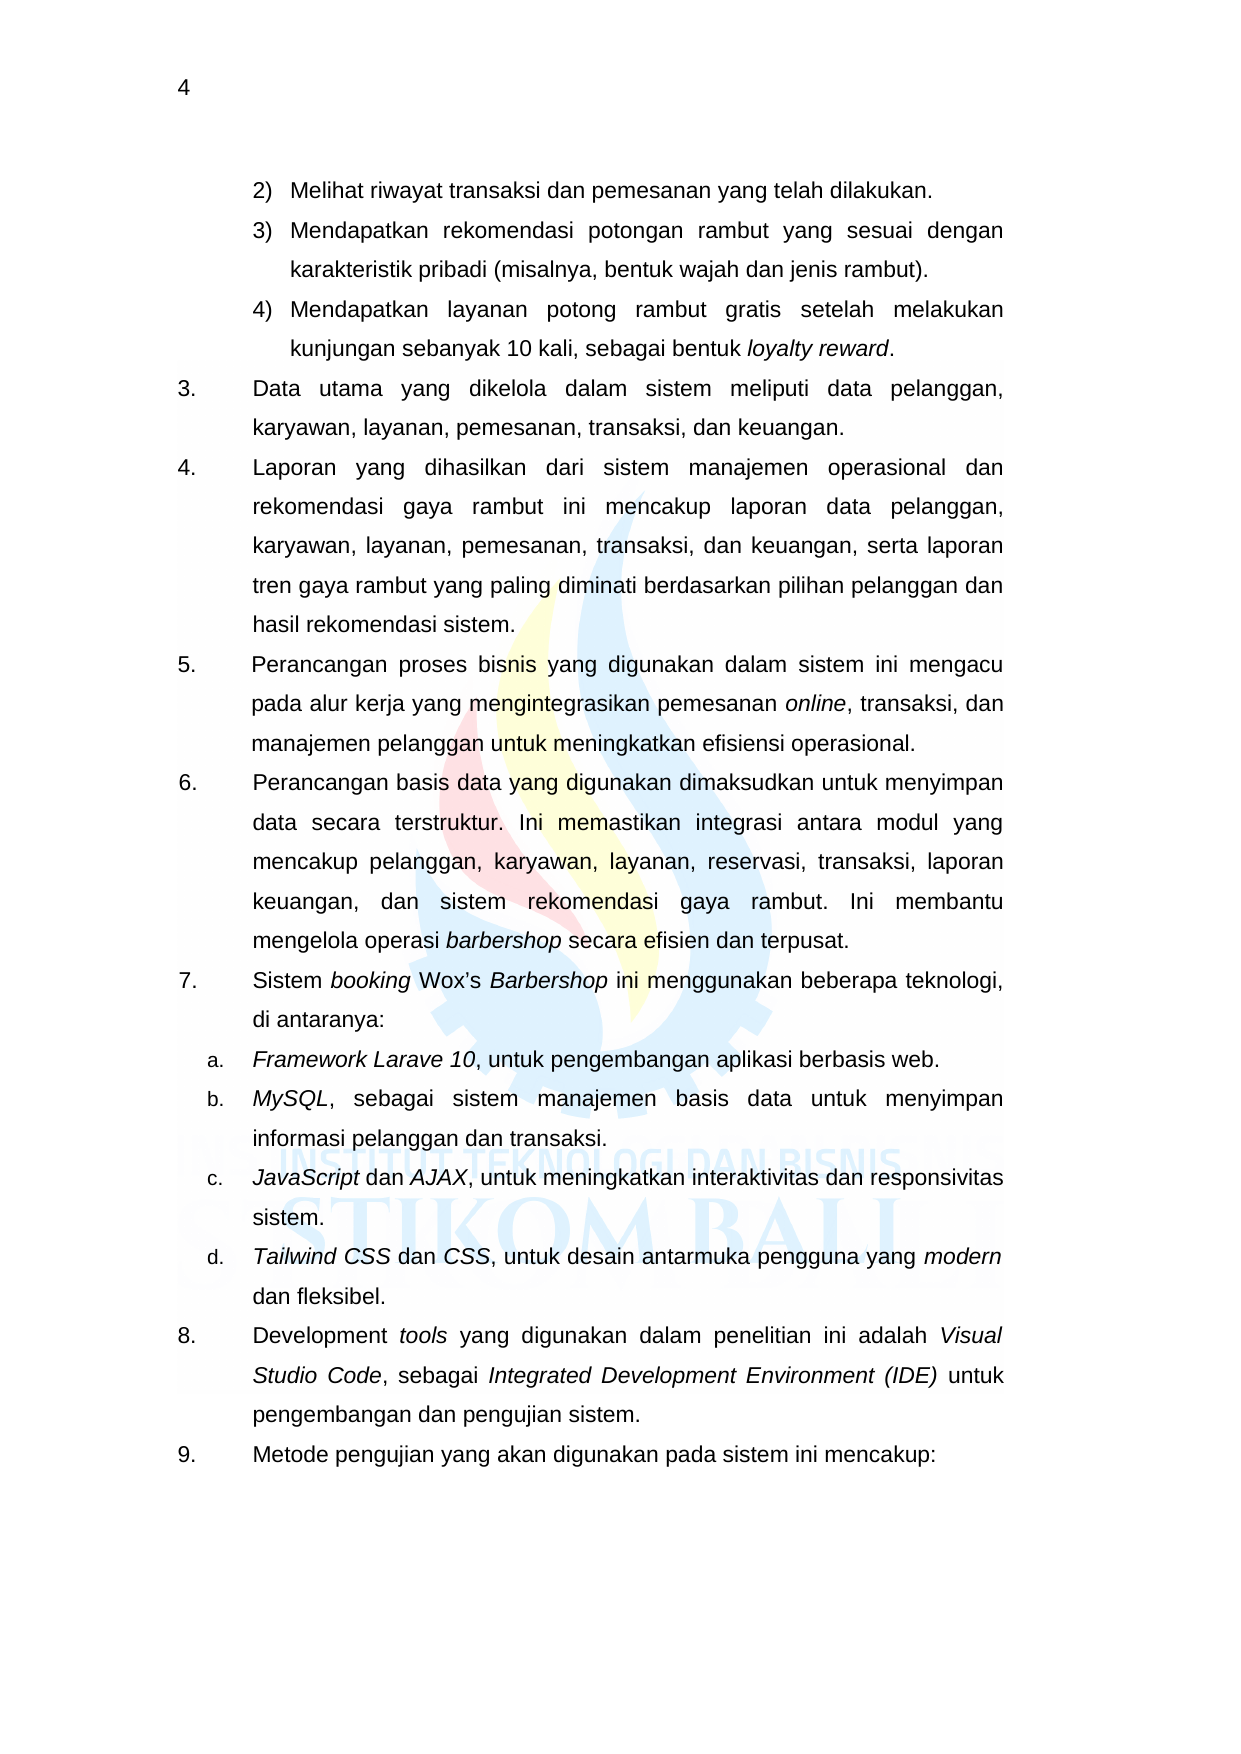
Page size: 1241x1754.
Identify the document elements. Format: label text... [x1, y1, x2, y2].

list JavaScript dan AJAX, untuk meningkatkan interaktivitas dan responsivitas sistem. [207, 1164, 1004, 1230]
list Mendapatkan rekomendasi potongan rambut yang sesuai dengan karakteristik pribadi (misalnya, bentuk wajah dan jenis rambut). [252, 217, 1004, 282]
list Mendapatkan layanan potong rambut gratis setelah melakukan kunjungan sebanyak 10 kali, sebagai bentuk loyalty reward. [252, 296, 1004, 361]
list Sistem booking Wox’s Barbershop ini menggunakan beberapa teknologi, di antaranya: [178, 967, 1004, 1033]
list MySQL, sebagai sistem manajemen basis data untuk menyimpan informasi pelanggan dan transaksi. [207, 1085, 1004, 1151]
list Metode pengujian yang akan digunakan pada sistem ini mencakup: [177, 1441, 1004, 1467]
list Melihat riwayat transaksi dan pemesanan yang telah dilakukan. [252, 177, 1004, 203]
list Perancangan proses bisnis yang digunakan dalam sistem ini mengacu pada alur kerja yang mengintegrasikan pemesanan online, transaksi, dan manajemen pelanggan untuk meningkatkan efisiensi operasional. [177, 651, 1004, 756]
list Development tools yang digunakan dalam penelitian ini adalah Visual Studio Code, sebagai Integrated Development Environment (IDE) untuk pengembangan dan pengujian sistem. [177, 1322, 1004, 1427]
list Tailwind CSS dan CSS, untuk desain antarmuka pengguna yang modern dan fleksibel. [207, 1243, 1004, 1309]
list Perancangan basis data yang digunakan dimaksudkan untuk menyimpan data secara terstruktur. Ini memastikan integrasi antara modul yang mencakup pelanggan, karyawan, layanan, reservasi, transaksi, laporan keuangan, dan sistem rekomendasi gaya rambut. Ini membantu mengelola operasi barbershop secara efisien dan terpusat. [178, 769, 1004, 954]
list Laporan yang dihasilkan dari sistem manajemen operasional dan rekomendasi gaya rambut ini mencakup laporan data pelanggan, karyawan, layanan, pemesanan, transaksi, dan keuangan, serta laporan tren gaya rambut yang paling diminati berdasarkan pilihan pelanggan dan hasil rekomendasi sistem. [177, 453, 1004, 638]
list Framework Larave 10, untuk pengembangan aplikasi berbasis web. [207, 1046, 1004, 1072]
list Data utama yang dikelola dalam sistem meliputi data pelanggan, karyawan, layanan, pemesanan, transaksi, dan keuangan. [177, 374, 1004, 440]
